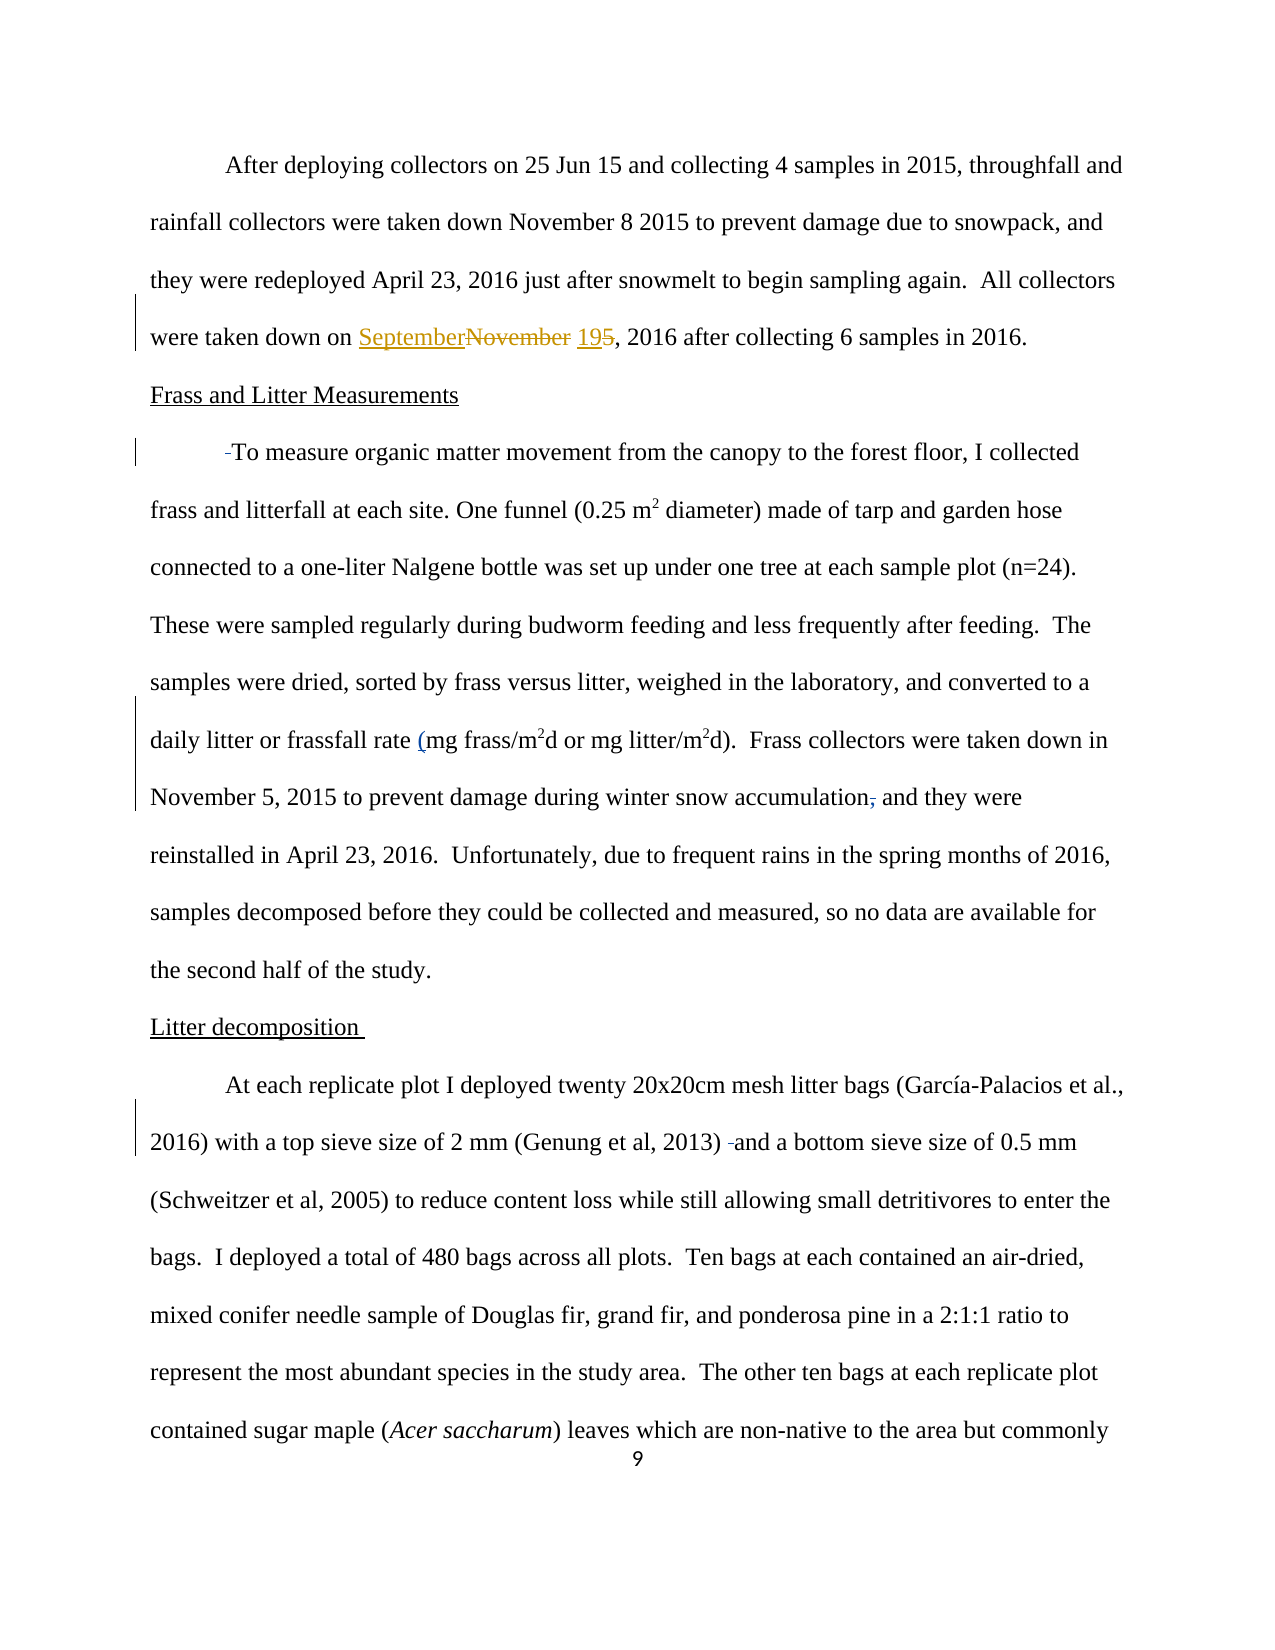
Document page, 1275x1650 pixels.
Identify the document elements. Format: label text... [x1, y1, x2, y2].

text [150, 1070, 1125, 1444]
text To measure organic matter movement from the canopy to the forest floor, I collected frass and litterfall at each site. One funnel (0.25 m2 diameter) made of tarp and garden hose connected to a one-liter Nalgene bottle was set up under one tree at each sample plot (n=24). These were sampled regularly during budworm feeding and less frequently after feeding. The samples were dried, sorted by frass versus litter, weighed in the laboratory, and converted to a daily litter or frassfall rate mg frass/m2d or mg litter/m2d). Frass collectors were taken down in November 5, 2015 to prevent damage during winter snow accumulation and they were reinstalled in April 23, 2016. Unfortunately, due to frequent rains in the spring months of 2016, samples decomposed before they could be collected and measured, so no data are available for the second half of the study. [150, 437, 1125, 984]
text Frass and Litter Measurements [150, 380, 1125, 409]
text After deploying collectors on 25 Jun 15 and collecting 4 samples in 2015, throughfall and rainfall collectors were taken down November 8 2015 to prevent damage due to snowpack, and they were redeployed April 23, 2016 just after snowmelt to begin sampling again. All collectors were taken down on , 2016 after collecting 6 samples in 2016. [150, 150, 1125, 351]
text Litter decomposition [150, 1012, 1125, 1041]
